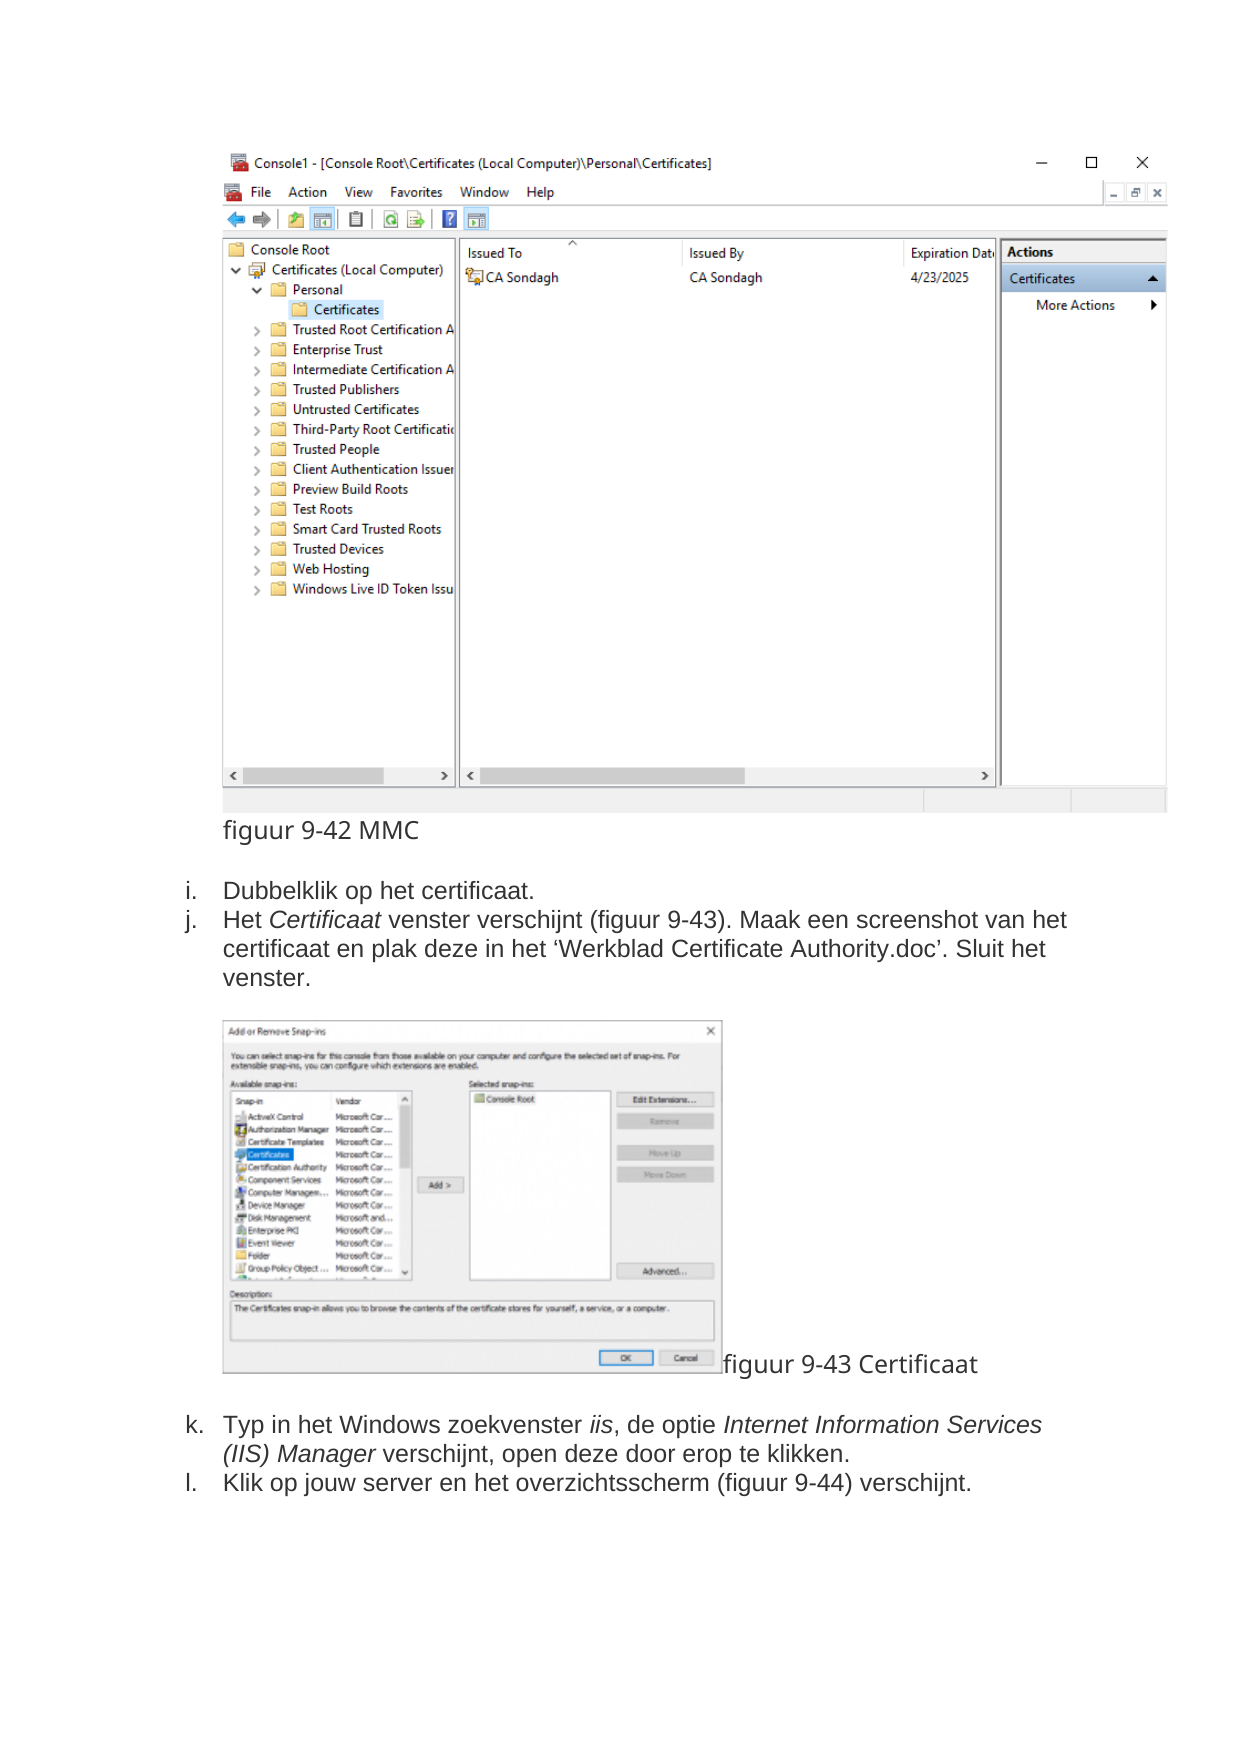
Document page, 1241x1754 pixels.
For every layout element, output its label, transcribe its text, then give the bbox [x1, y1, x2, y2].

list Typ in het Windows zoekvenster iis, de optie Internet Information Services (IIS) Manager verschijnt, open deze door erop te klikken. [185, 1410, 1093, 1468]
picture [222, 1020, 723, 1374]
list Dubbelklik op het certificaat. [185, 876, 1093, 905]
list Klik op jouw server en het overzichtsscherm (figuur 9-44) verschijnt. [185, 1468, 1093, 1497]
text figuur 9-42 MMC [223, 813, 1093, 847]
picture [222, 147, 1168, 813]
list Het Certificaat venster verschijnt (figuur 9-43). Maak een screenshot van het certificaat en plak deze in het ‘Werkblad Certificate Authority.doc’. Sluit het venster. [185, 905, 1093, 991]
